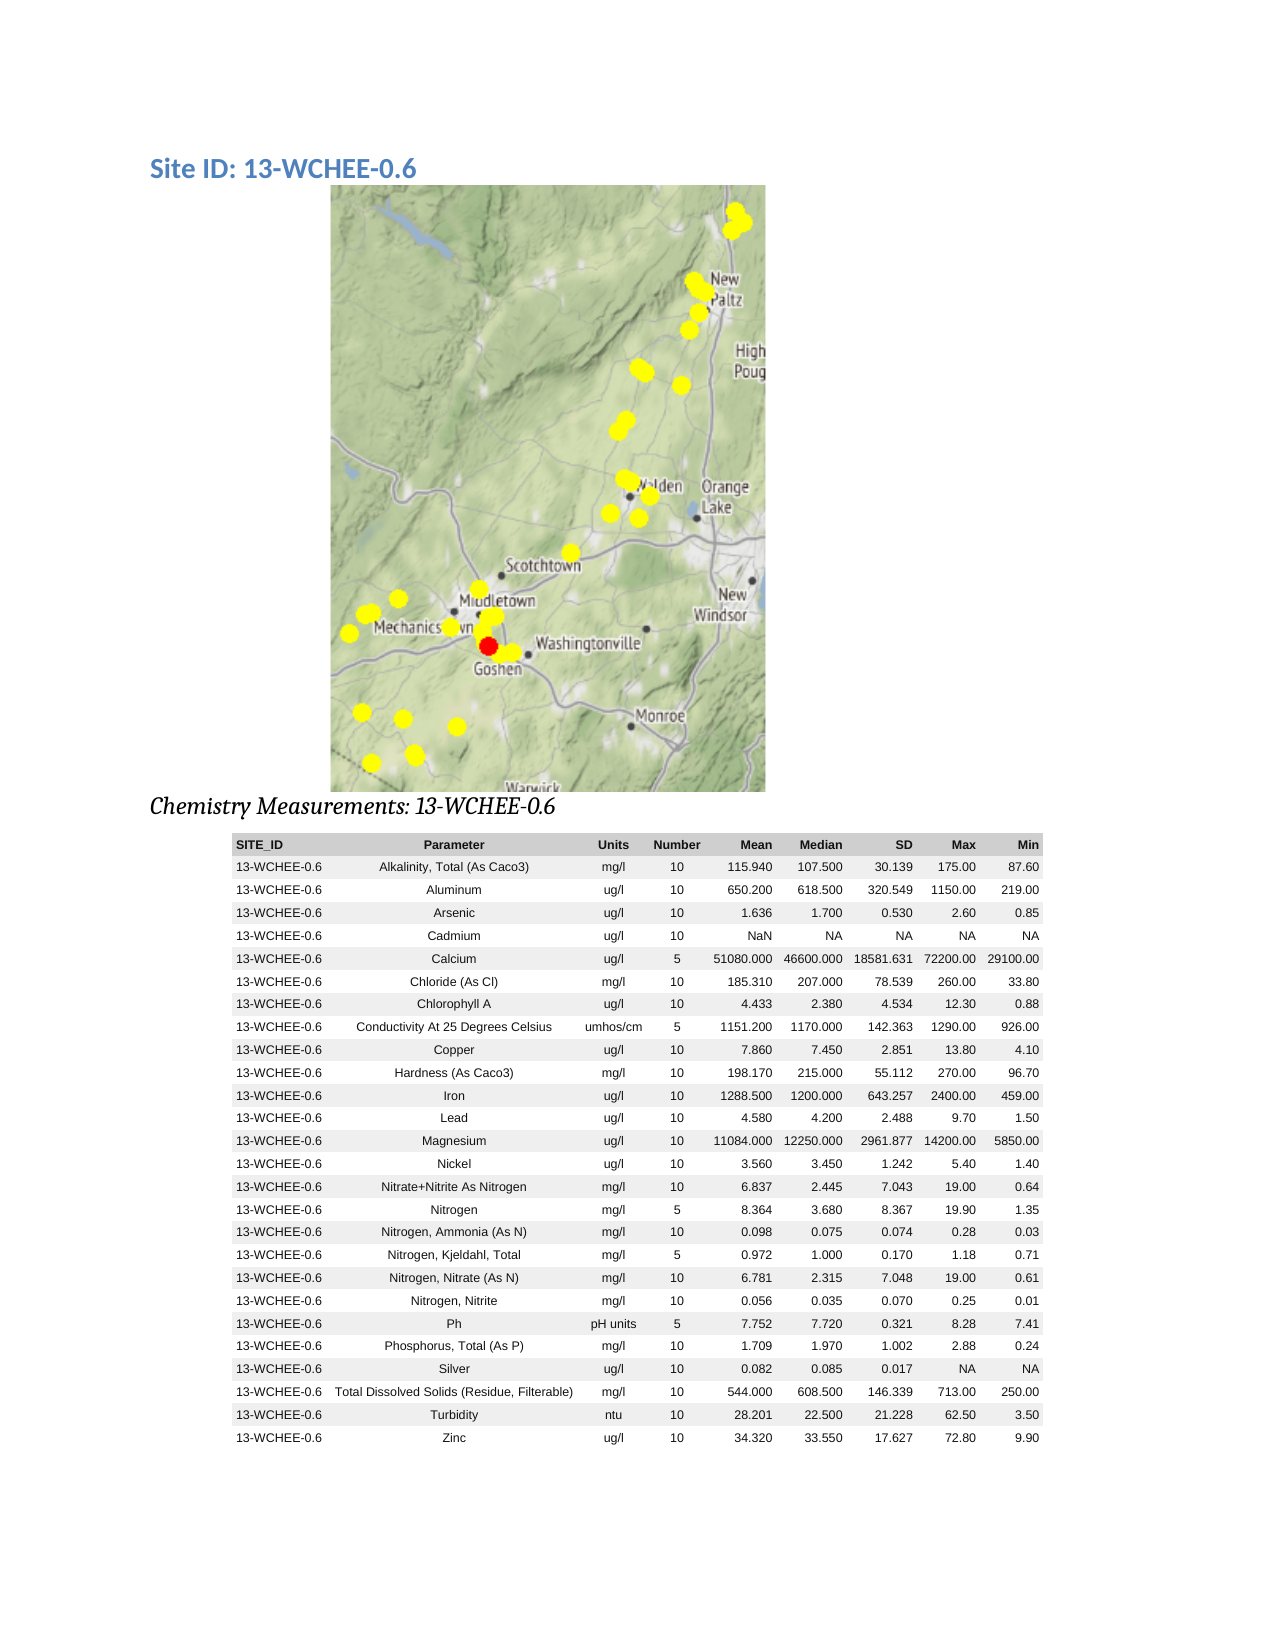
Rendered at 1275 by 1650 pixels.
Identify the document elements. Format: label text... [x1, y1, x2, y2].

picture [168, 185, 927, 792]
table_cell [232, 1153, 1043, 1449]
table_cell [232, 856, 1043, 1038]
text Chemistry Measurements: 13-WCHEE-0.6 [150, 792, 1125, 821]
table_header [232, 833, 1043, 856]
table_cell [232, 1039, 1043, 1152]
